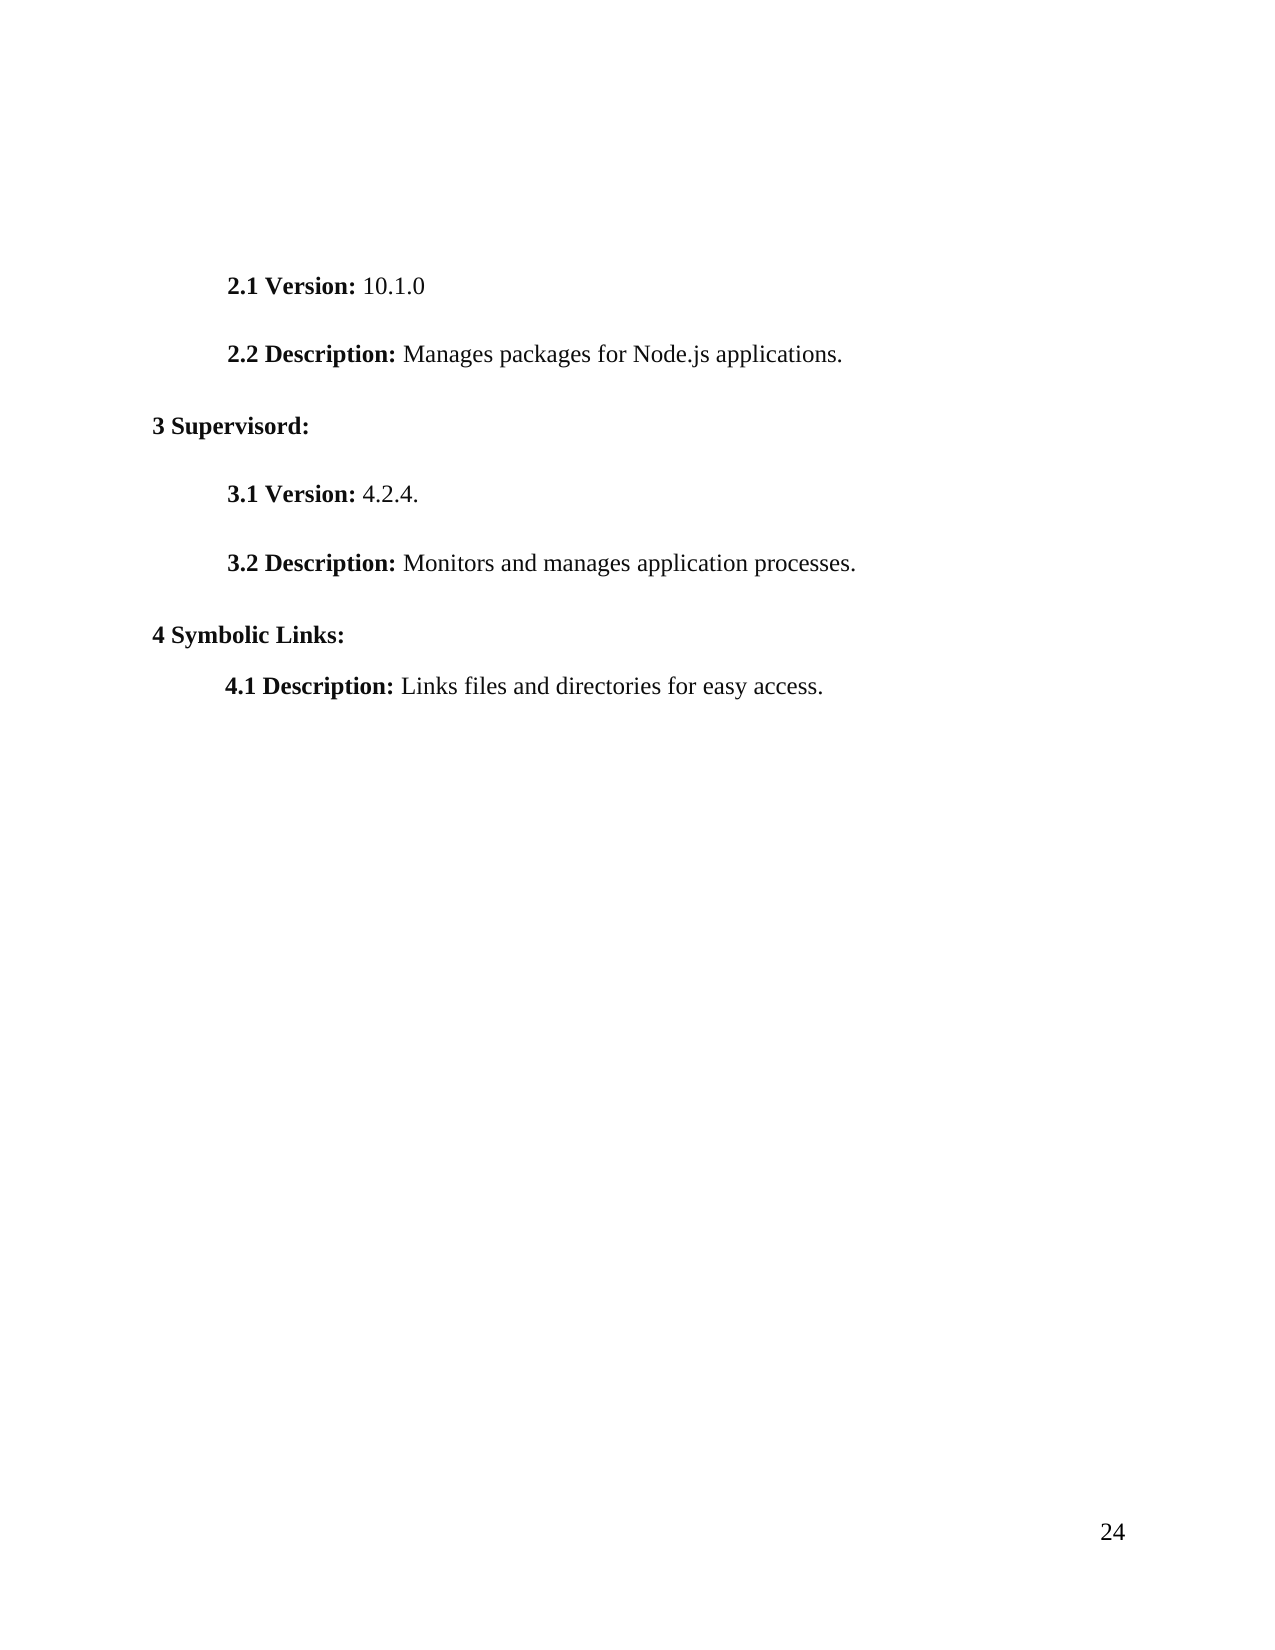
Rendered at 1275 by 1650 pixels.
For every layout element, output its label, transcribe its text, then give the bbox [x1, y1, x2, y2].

text 3.1 Version: 4.2.4. [225, 479, 1125, 508]
text 2.2 Description: Manages packages for Node.js applications. [225, 339, 1125, 368]
subtitle 4 Symbolic Links: [150, 620, 1125, 649]
text 4.1 Description: Links files and directories for easy access. [187, 671, 1125, 700]
text 2.1 Version: 10.1.0 [225, 271, 1125, 300]
subtitle 3 Supervisord: [150, 411, 1125, 440]
text 3.2 Description: Monitors and manages application processes. [225, 548, 1125, 576]
